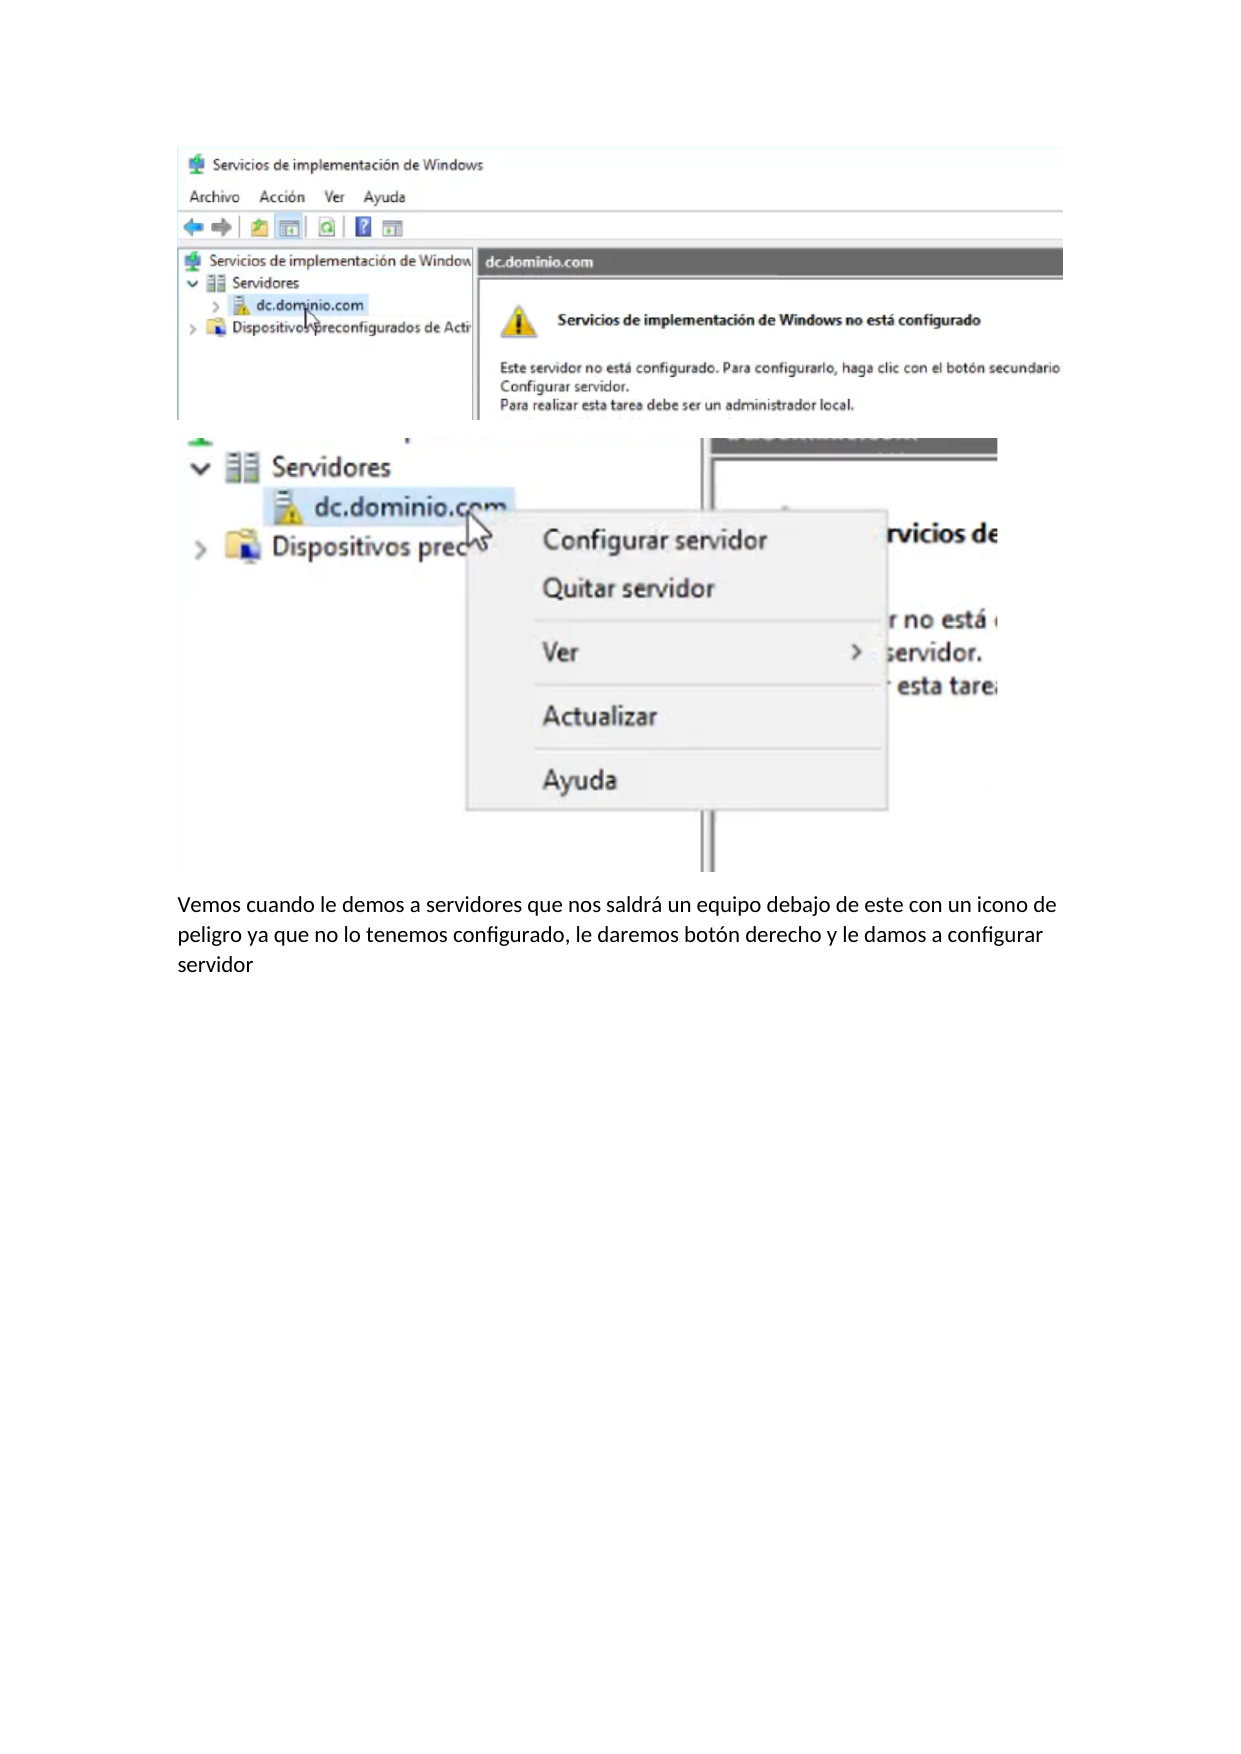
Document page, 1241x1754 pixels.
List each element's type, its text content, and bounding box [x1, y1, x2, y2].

picture [177, 147, 1063, 420]
picture [177, 438, 998, 872]
text Vemos cuando le demos a servidores que nos saldrá un equipo debajo de este con un icono de peligro ya que no lo tenemos configurado, le daremos botón derecho y le damos a configurar servidor [177, 890, 1063, 979]
